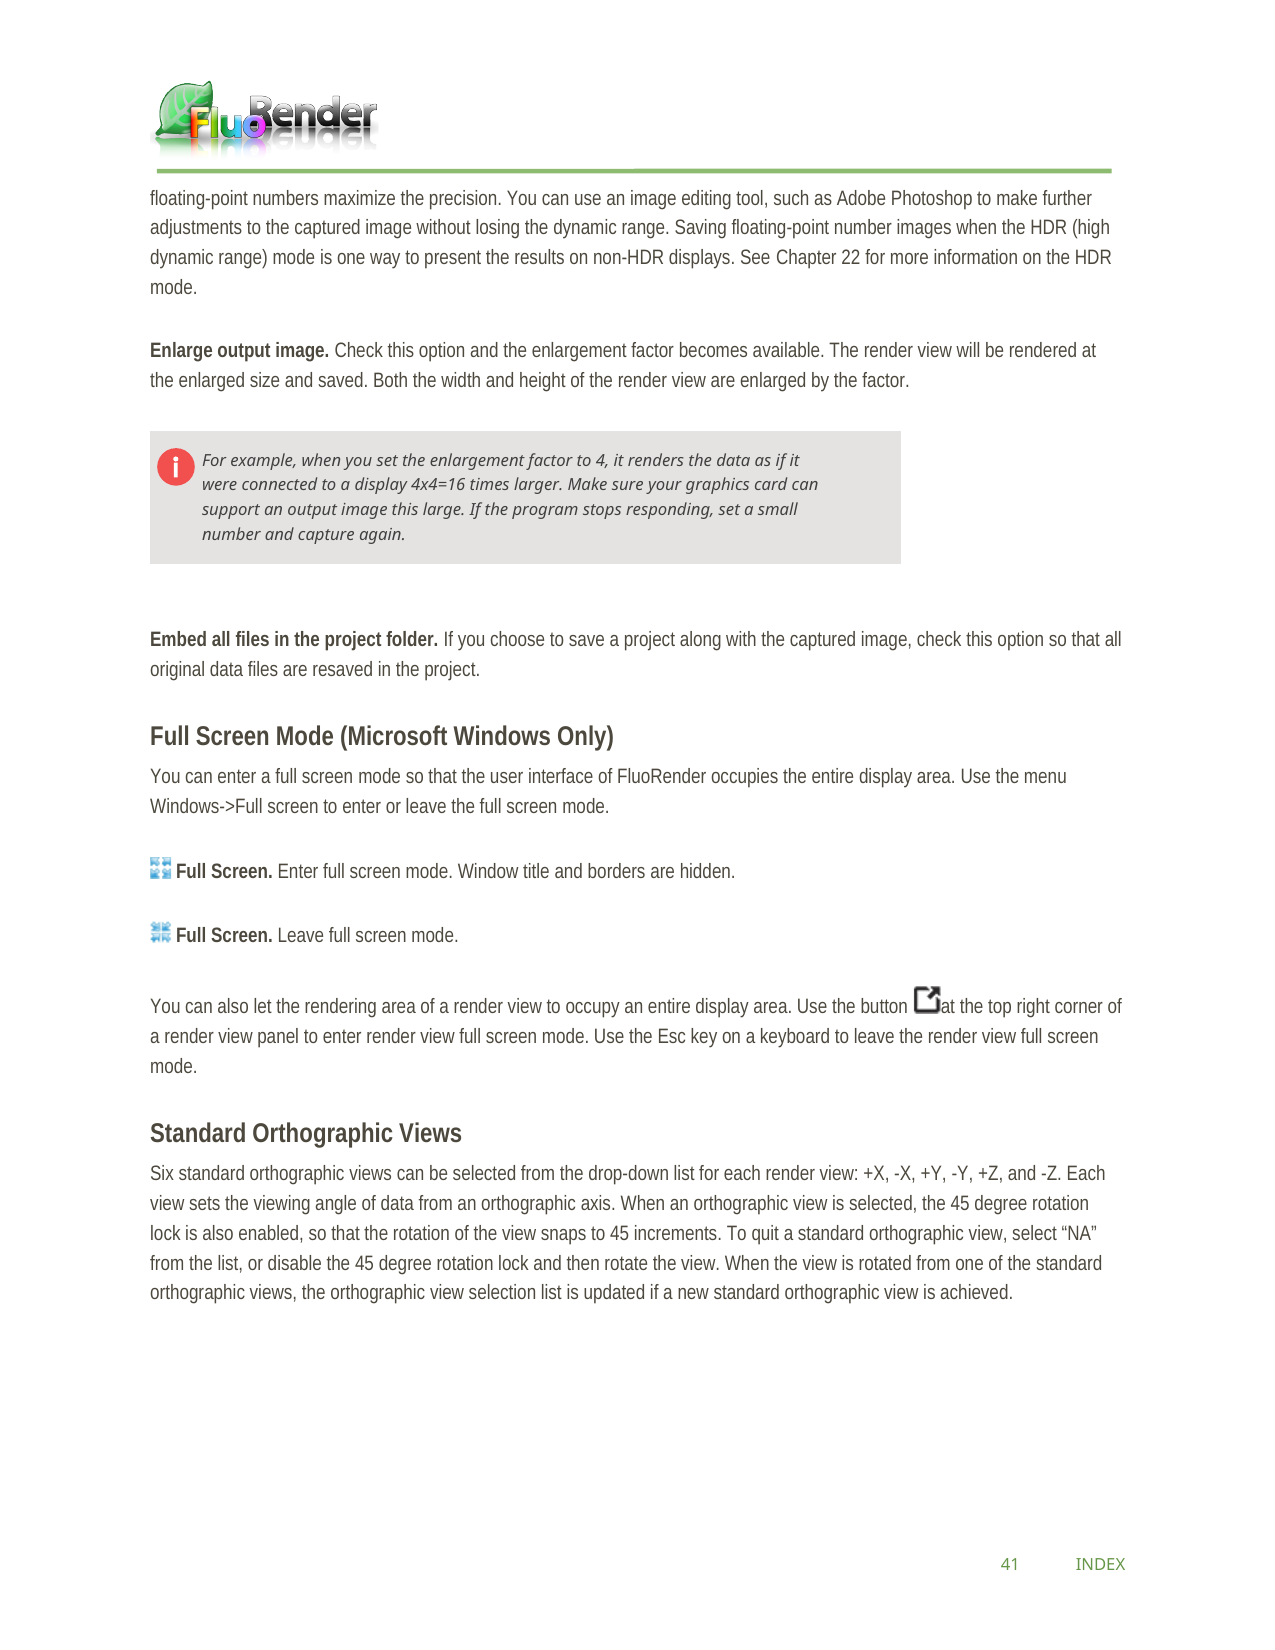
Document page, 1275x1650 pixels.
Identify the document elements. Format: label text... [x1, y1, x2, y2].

subtitle Standard Orthographic Views [150, 1117, 1125, 1148]
picture [150, 75, 379, 162]
picture [150, 921, 172, 943]
table_header For example, when you set the enlargement factor to 4, it renders the data as if it were connected to a display 4x4=16 times larger. Make sure your graphics card can support an output image this large. If the program stops responding, set a small number and capture again. [202, 431, 901, 564]
text Full Screen. Enter full screen mode. Window title and borders are hidden. [150, 857, 1125, 883]
text Enlarge output image. Check this option and the enlargement factor becomes available. The render view will be rendered at the enlarged size and saved. Both the width and height of the render view are enlarged by the factor. [150, 338, 1125, 392]
text You can also let the rendering area of a render view to occupy an entire display area. Use the button at the top right corner of a render view panel to enter render view full screen mode. Use the Esc key on a keyboard to leave the render view full screen mode. [150, 987, 1125, 1078]
picture [913, 986, 941, 1014]
text Embed all files in the project folder. If you choose to save a project along with the captured image, check this option so that all original data files are resaved in the project. [150, 627, 1125, 681]
text Six standard orthographic views can be selected from the drop-down list for each render view: +X, -X, +Y, -Y, +Z, and -Z. Each view sets the viewing angle of data from an orthographic axis. When an orthographic view is selected, the 45 degree rotation lock is also enabled, so that the rotation of the view snaps to 45 increments. To quit a standard orthographic view, select “NA” from the list, or disable the 45 degree rotation lock and then rotate the view. When the view is rotated from one of the standard orthographic views, the orthographic view selection list is updated if a new standard orthographic view is achieved. [150, 1161, 1125, 1304]
subtitle Full Screen Mode (Microsoft Windows Only) [150, 720, 1125, 751]
text You can enter a full screen mode so that the user interface of FluoRender occupies the entire display area. Use the menu Windows->Full screen to enter or leave the full screen mode. [150, 764, 1125, 818]
text Full Screen. Leave full screen mode. [150, 922, 1125, 947]
picture [150, 857, 172, 879]
table_header [150, 431, 202, 564]
